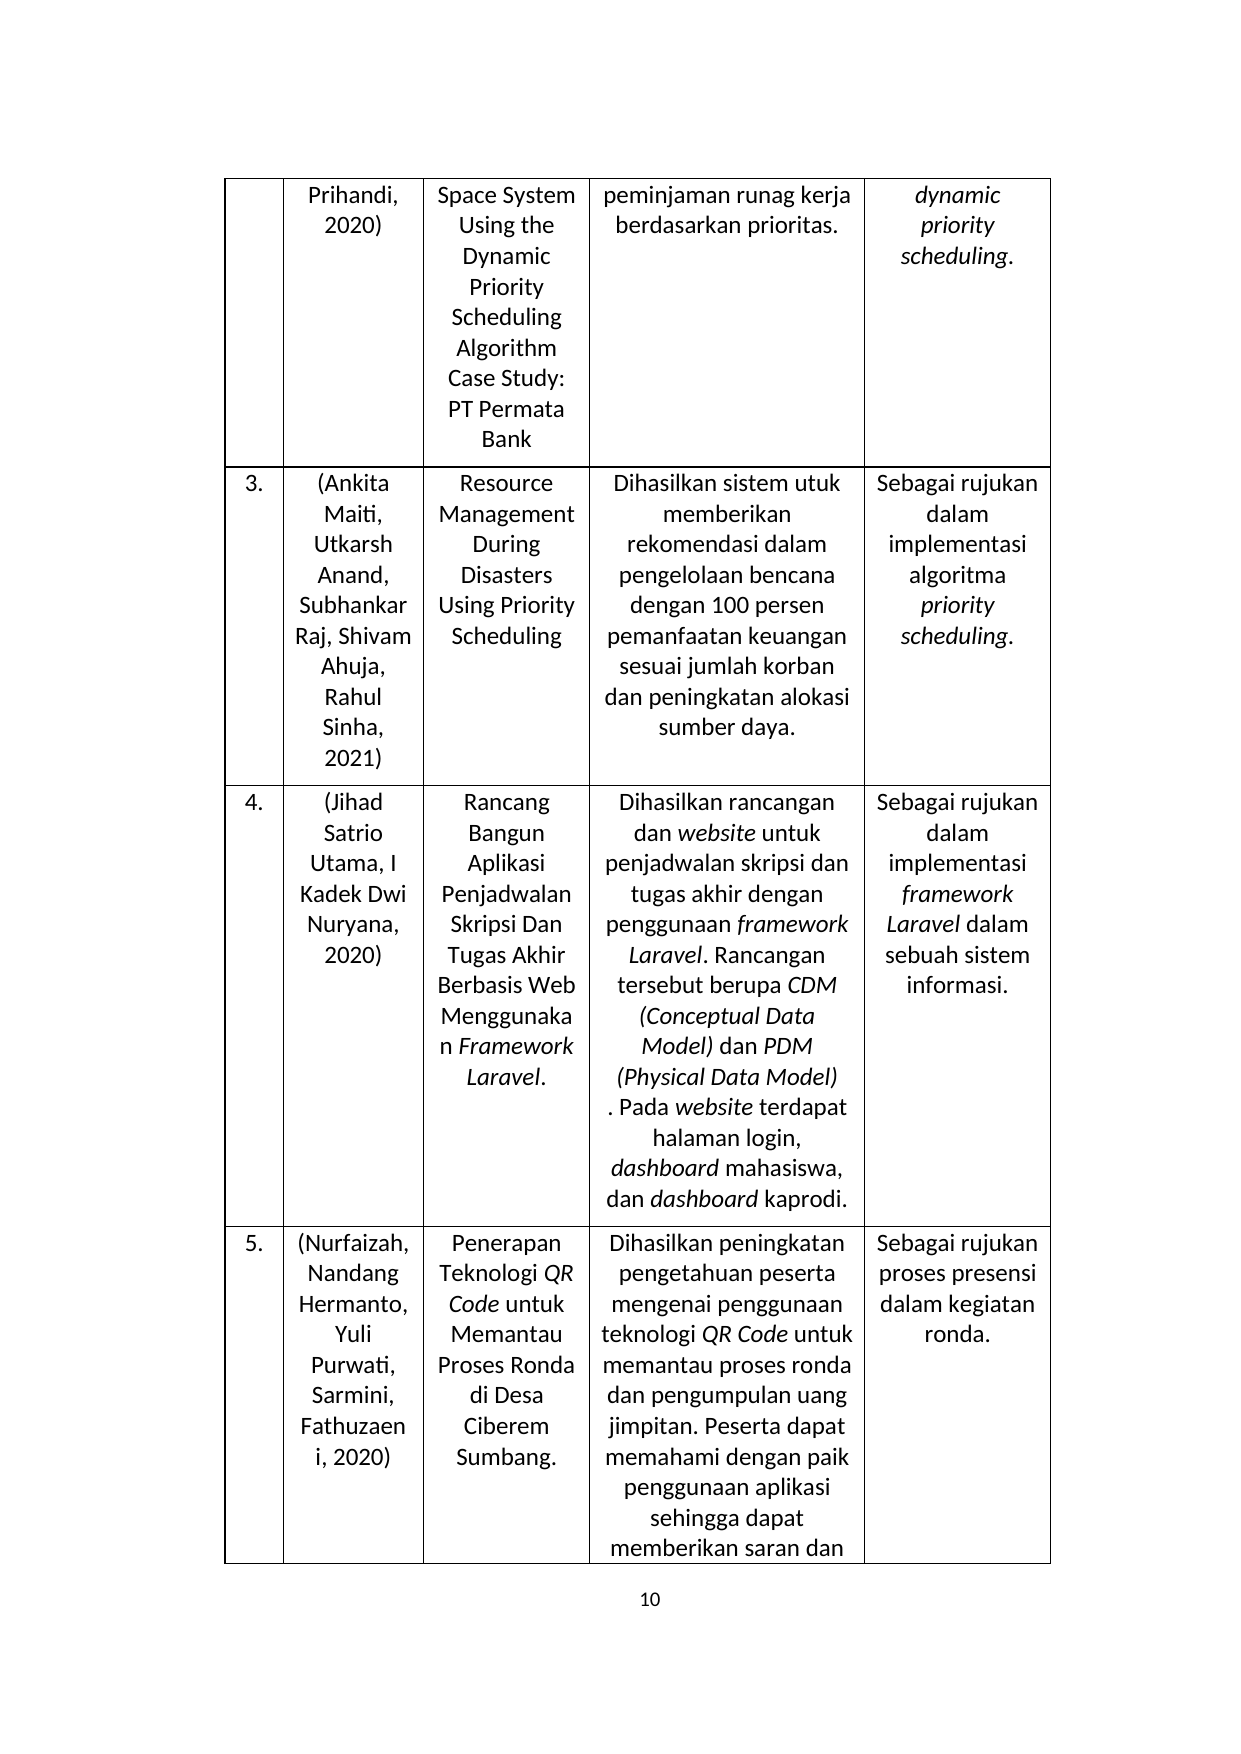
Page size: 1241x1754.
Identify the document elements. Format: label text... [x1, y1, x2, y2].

table_cell (Jihad Satrio Utama, I Kadek Dwi Nuryana, 2020) [284, 786, 423, 1226]
table_cell 3. [226, 468, 283, 785]
table_cell Sebagai rujukan dalam implementasi framework Laravel dalam sebuah sistem informasi. [865, 786, 1050, 1226]
table_cell 2. [226, 179, 283, 466]
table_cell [424, 1227, 589, 1563]
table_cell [284, 179, 423, 466]
table_cell (Ankita Maiti, Utkarsh Anand, Subhankar Raj, Shivam Ahuja, Rahul Sinha, 2021) [284, 468, 423, 785]
table_cell Rancang Bangun Aplikasi Penjadwalan Skripsi Dan Tugas Akhir Berbasis Web Menggunakan Framework Laravel. [424, 786, 589, 1226]
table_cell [424, 179, 589, 466]
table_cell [284, 1227, 423, 1563]
table_cell Dihasilkan sistem utuk memberikan rekomendasi dalam pengelolaan bencana dengan 100 persen pemanfaatan keuangan sesuai jumlah korban dan peningkatan alokasi sumber daya. [590, 468, 864, 785]
table_cell Resource Management During Disasters Using Priority Scheduling [424, 468, 589, 785]
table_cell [865, 179, 1050, 466]
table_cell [590, 1227, 864, 1563]
table_cell 4. [226, 786, 283, 1226]
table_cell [590, 179, 864, 466]
table_cell 5. [226, 1227, 283, 1563]
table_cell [865, 1227, 1050, 1563]
table_cell Sebagai rujukan dalam implementasi algoritma priority scheduling. [865, 468, 1050, 785]
table_cell Dihasilkan rancangan dan website untuk penjadwalan skripsi dan tugas akhir dengan penggunaan framework Laravel. Rancangan tersebut berupa CDM (Conceptual Data Model) dan PDM (Physical Data Model) . Pada website terdapat halaman login, dashboard mahasiswa, dan dashboard kaprodi. [590, 786, 864, 1226]
